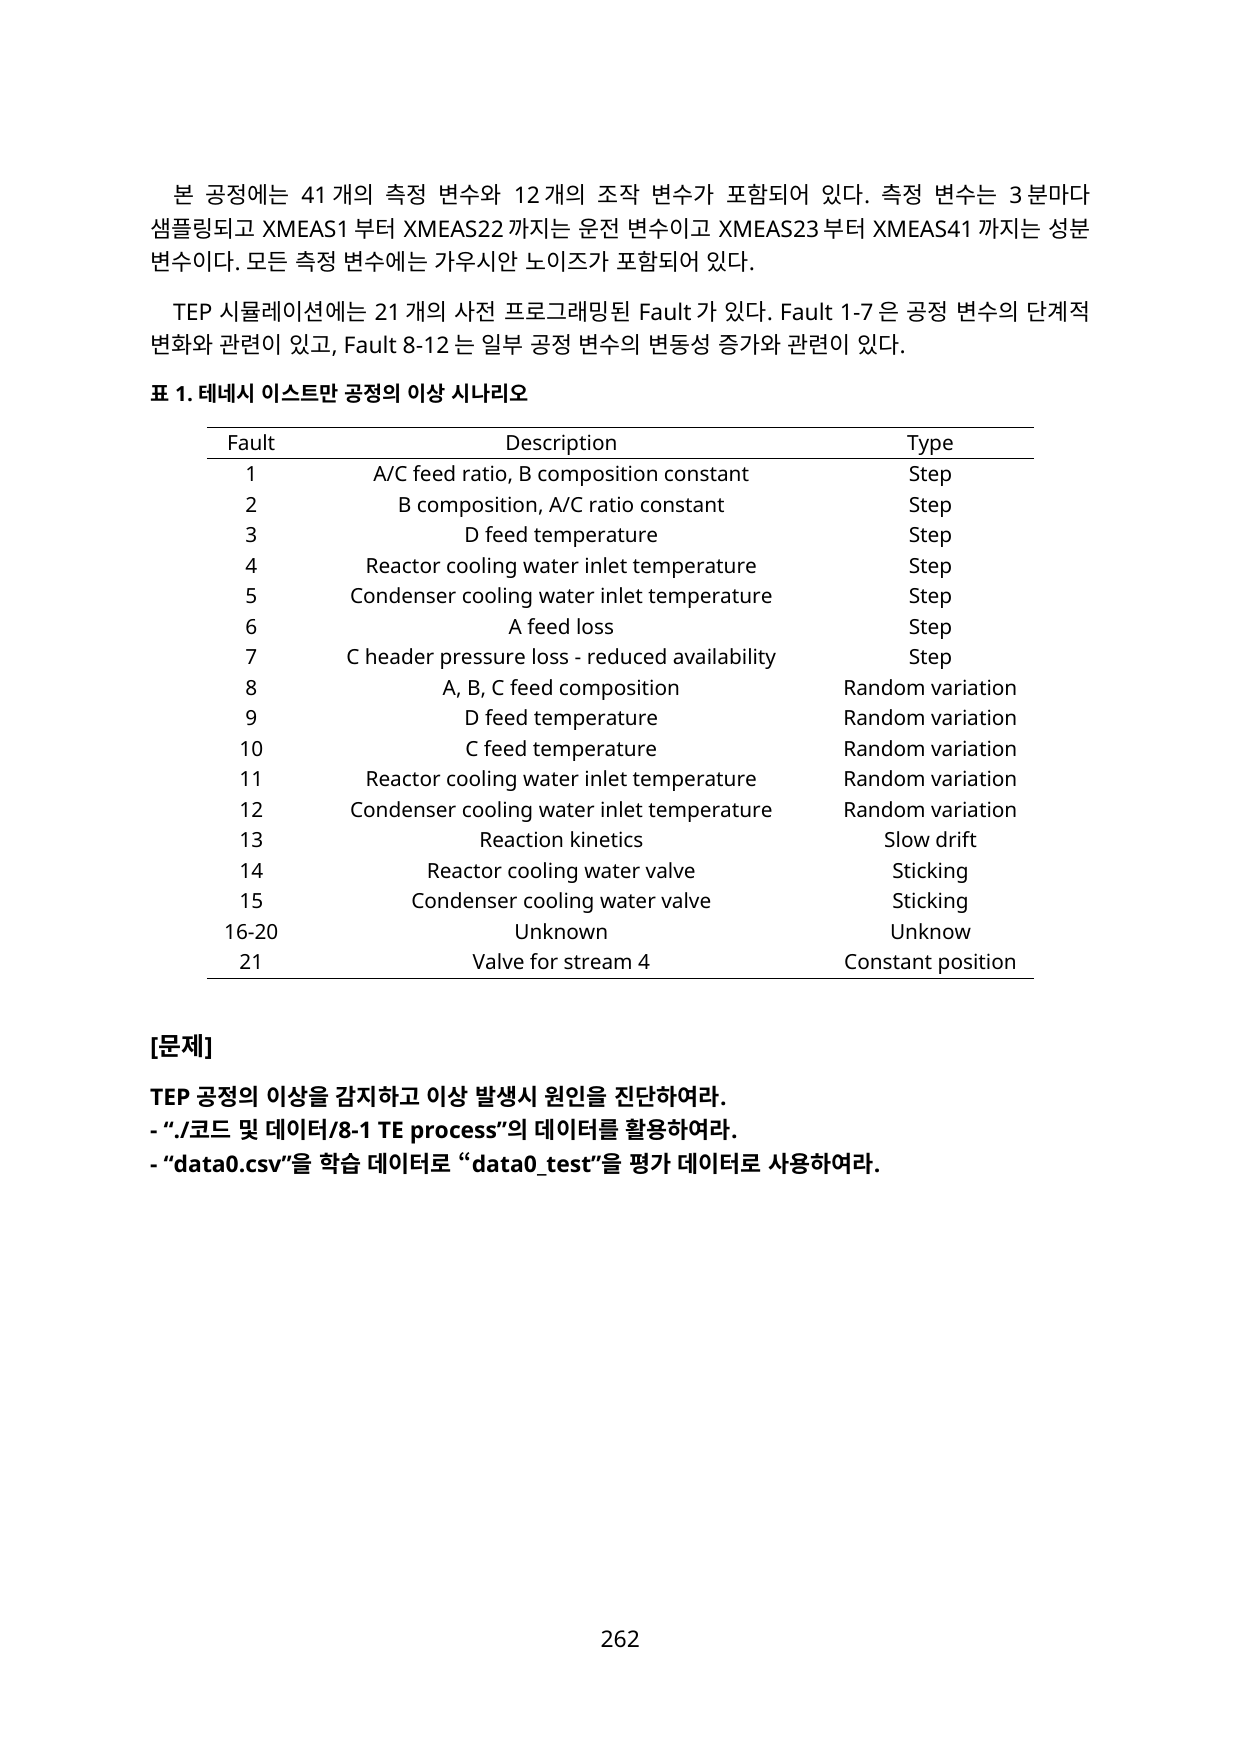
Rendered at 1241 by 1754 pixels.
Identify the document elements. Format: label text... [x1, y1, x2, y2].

table_cell Unknow [827, 917, 1033, 947]
text 본 공정에는 41개의 측정 변수와 12개의 조작 변수가 포함되어 있다. 측정 변수는 3분마다 샘플링되고 XMEAS1부터 XMEAS22까지는 운전 변수이고 XMEAS23부터 XMEAS41까지는 성분 변수이다. 모든 측정 변수에는 가우시안 노이즈가 포함되어 있다. [150, 177, 1090, 277]
table_cell Sticking [827, 856, 1033, 886]
table_cell Slow drift [827, 825, 1033, 856]
table_cell Constant position [827, 948, 1033, 978]
text - “./코드 및 데이터/8-1 TE process”의 데이터를 활용하여라. [150, 1112, 1090, 1146]
table_cell 10 [207, 734, 295, 764]
table_cell 11 [207, 764, 295, 795]
text 표 1. 테네시 이스트만 공정의 이상 시나리오 [150, 377, 1090, 407]
table_cell 1 [207, 459, 295, 490]
table_cell Step [827, 642, 1033, 673]
table_cell 6 [207, 612, 295, 642]
table_cell Random variation [827, 673, 1033, 703]
table_cell 16-20 [207, 917, 295, 947]
table_cell 3 [207, 520, 295, 551]
table_header Type [827, 428, 1033, 458]
table_cell Random variation [827, 734, 1033, 764]
table_header Description [295, 428, 827, 458]
table_cell A, B, C feed composition [295, 673, 827, 703]
table_cell C feed temperature [295, 734, 827, 764]
table_cell 5 [207, 581, 295, 612]
table_cell 8 [207, 673, 295, 703]
table_cell 13 [207, 825, 295, 856]
table_cell Reactor cooling water valve [295, 856, 827, 886]
text TEP 공정의 이상을 감지하고 이상 발생시 원인을 진단하여라. [150, 1079, 1090, 1112]
table_cell Random variation [827, 764, 1033, 795]
subtitle [문제] [150, 1026, 1090, 1062]
table_cell A feed loss [295, 612, 827, 642]
table_cell Condenser cooling water valve [295, 886, 827, 917]
table_cell Condenser cooling water inlet temperature [295, 581, 827, 612]
table_cell Random variation [827, 795, 1033, 825]
table_cell 9 [207, 703, 295, 734]
table_cell A/C feed ratio, B composition constant [295, 459, 827, 490]
table_cell B composition, A/C ratio constant [295, 490, 827, 520]
table_cell Step [827, 459, 1033, 490]
table_cell Step [827, 520, 1033, 551]
text TEP 시뮬레이션에는 21개의 사전 프로그래밍된 Fault가 있다. Fault 1-7은 공정 변수의 단계적 변화와 관련이 있고, Fault 8-12는 일부 공정 변수의 변동성 증가와 관련이 있다. [150, 294, 1090, 361]
text - “data0.csv”을 학습 데이터로 “data0_test”을 평가 데이터로 사용하여라. [150, 1146, 1090, 1179]
table_cell Unknown [295, 917, 827, 947]
table_cell 4 [207, 551, 295, 581]
table_cell 15 [207, 886, 295, 917]
table_cell Sticking [827, 886, 1033, 917]
table_cell 12 [207, 795, 295, 825]
table_cell Step [827, 551, 1033, 581]
table_cell C header pressure loss - reduced availability [295, 642, 827, 673]
table_cell Valve for stream 4 [295, 948, 827, 978]
table_cell Step [827, 612, 1033, 642]
table_cell 7 [207, 642, 295, 673]
table_header Fault [207, 428, 295, 458]
table_cell D feed temperature [295, 520, 827, 551]
table_cell 14 [207, 856, 295, 886]
table_cell Reactor cooling water inlet temperature [295, 764, 827, 795]
table_cell Step [827, 490, 1033, 520]
table_cell Reaction kinetics [295, 825, 827, 856]
table_cell D feed temperature [295, 703, 827, 734]
table_cell Condenser cooling water inlet temperature [295, 795, 827, 825]
table_cell 21 [207, 948, 295, 978]
table_cell 2 [207, 490, 295, 520]
table_cell Reactor cooling water inlet temperature [295, 551, 827, 581]
table_cell Random variation [827, 703, 1033, 734]
table_cell Step [827, 581, 1033, 612]
